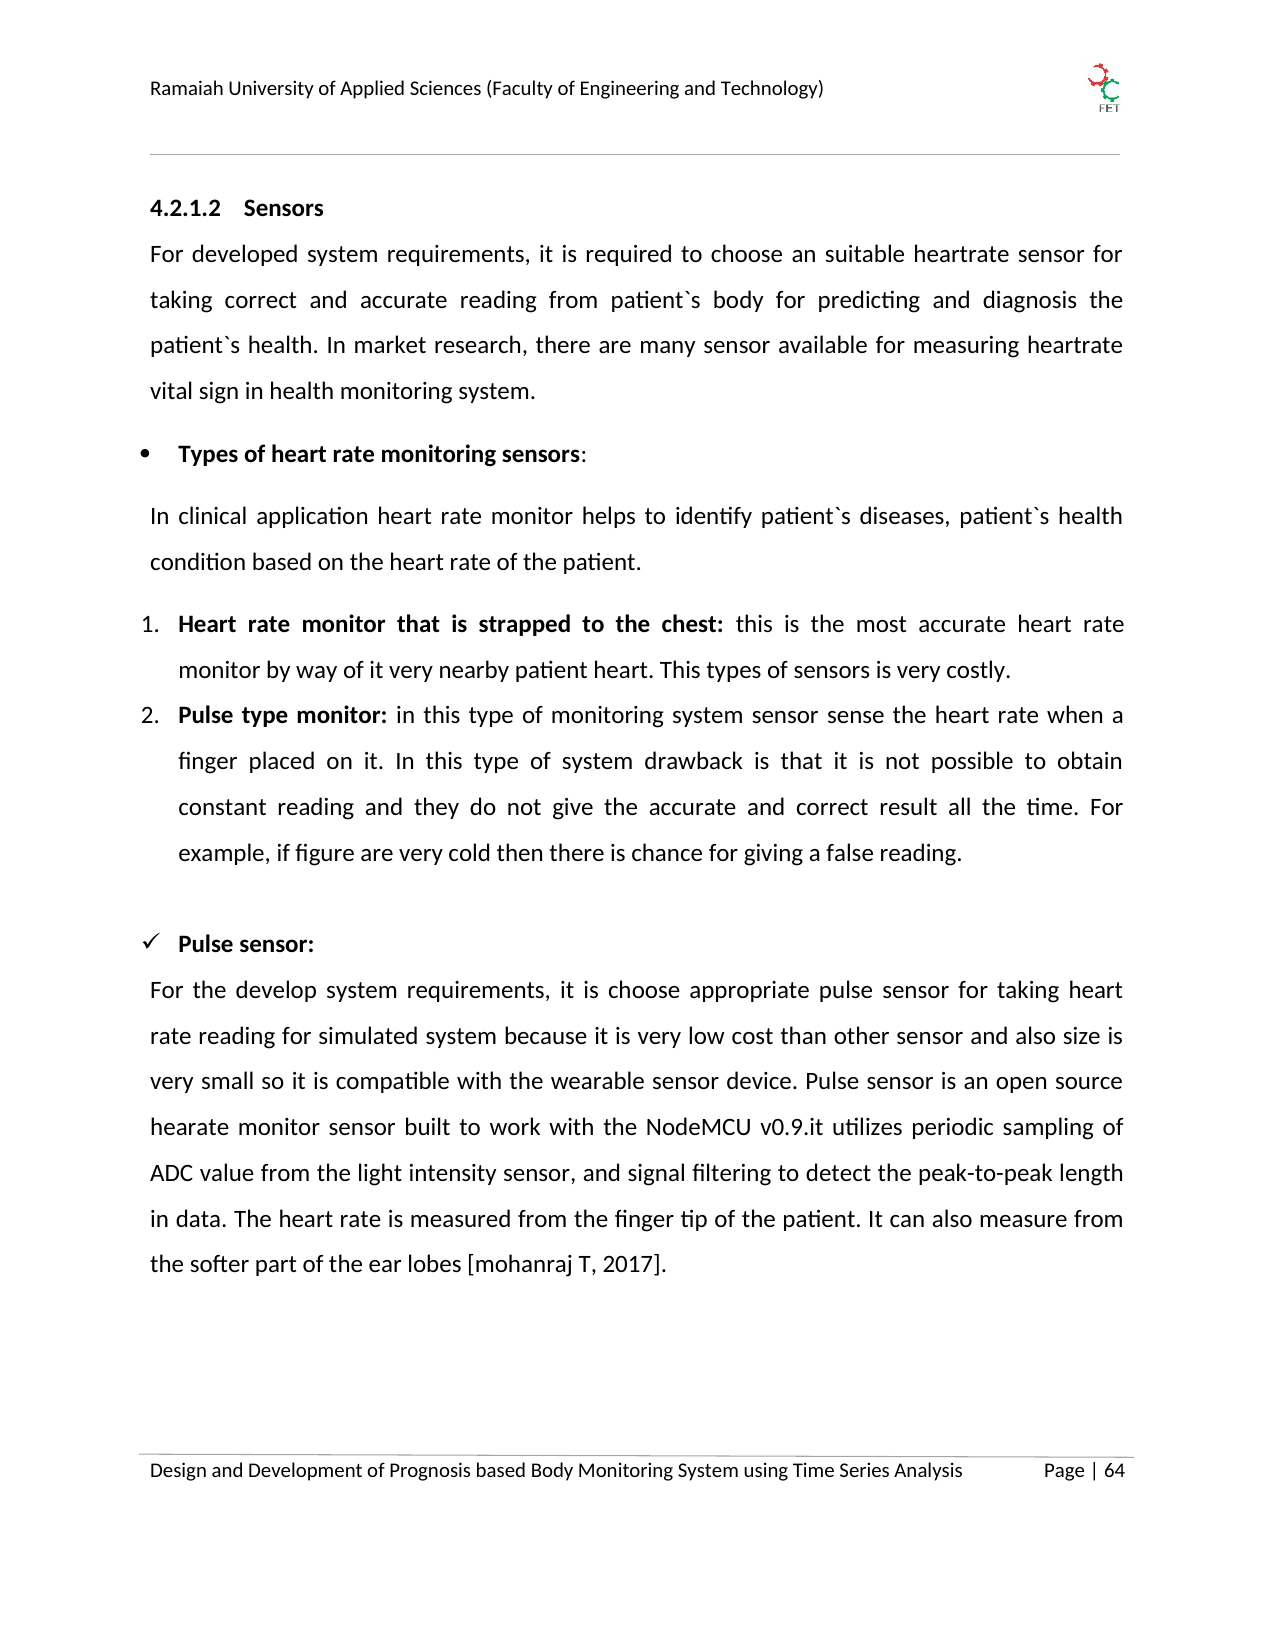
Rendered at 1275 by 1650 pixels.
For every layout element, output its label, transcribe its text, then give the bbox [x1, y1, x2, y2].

text In clinical application heart rate monitor helps to identify patient`s diseases, patient`s health condition based on the heart rate of the patient. [150, 500, 1125, 576]
subtitle 4.2.1.2 Sensors [150, 192, 1125, 223]
text For developed system requirements, it is required to choose an suitable heartrate sensor for taking correct and accurate reading from patient`s body for predicting and diagnosis the patient`s health. In market research, there are many sensor available for measuring heartrate vital sign in health monitoring system. [150, 238, 1125, 406]
list Heart rate monitor that is strapped to the chest: this is the most accurate heart rate monitor by way of it very nearby patient heart. This types of sensors is very costly. [141, 608, 1125, 684]
picture [1084, 57, 1125, 118]
list For the develop system requirements, it is choose appropriate pulse sensor for taking heart rate reading for simulated system because it is very low cost than other sensor and also size is very small so it is compatible with the wearable sensor device. Pulse sensor is an open source hearate monitor sensor built to work with the NodeMCU v0.9.it utilizes periodic sampling of ADC value from the light intensity sensor, and signal filtering to detect the peak-to-peak length in data. The heart rate is measured from the finger tip of the patient. It can also measure from the softer part of the ear lobes [mohanraj T, 2017]. [150, 974, 1125, 1279]
list Pulse sensor: [141, 928, 1125, 959]
list Types of heart rate monitoring sensors: [141, 438, 1125, 468]
list Pulse type monitor: in this type of monitoring system sensor sense the heart rate when a finger placed on it. In this type of system drawback is that it is not possible to obtain constant reading and they do not give the accurate and correct result all the time. For example, if figure are very cold then there is chance for giving a false reading. [141, 700, 1125, 867]
